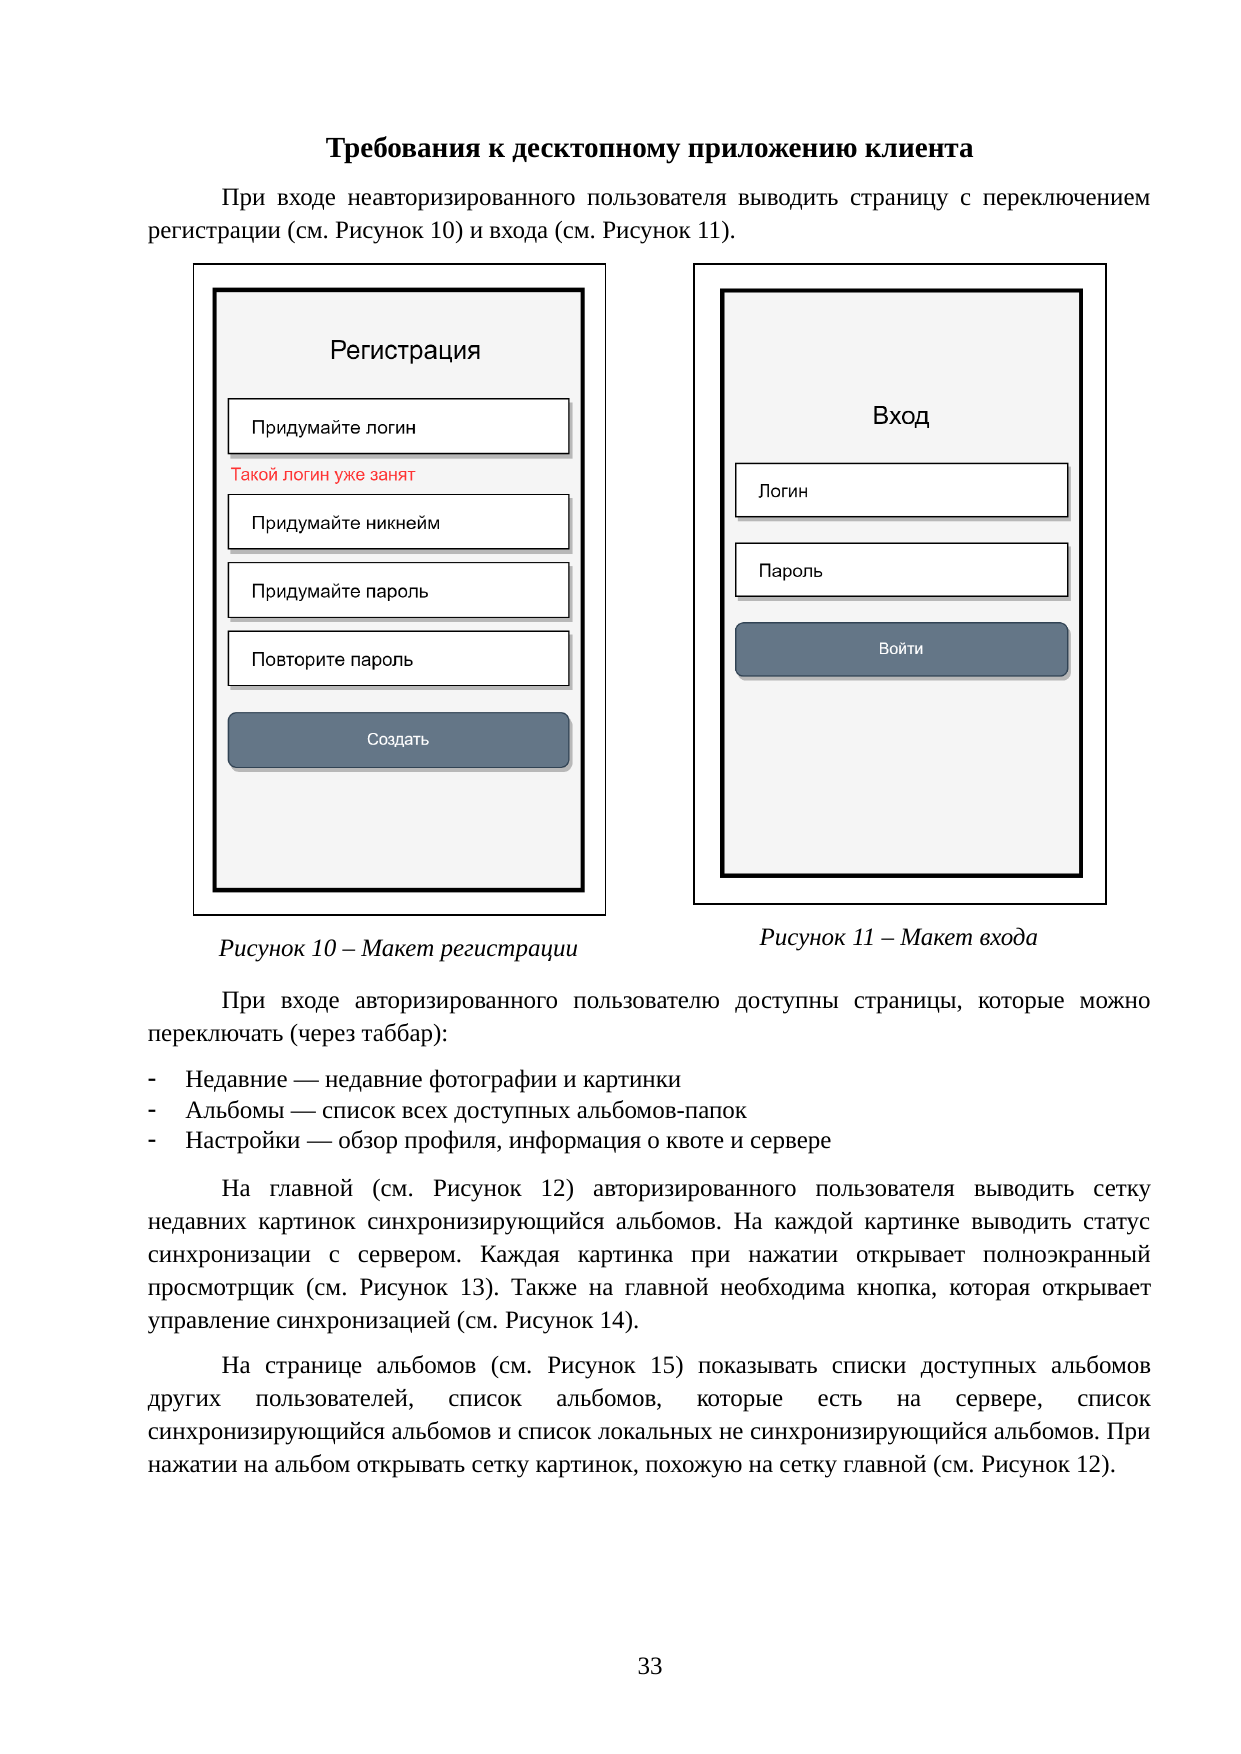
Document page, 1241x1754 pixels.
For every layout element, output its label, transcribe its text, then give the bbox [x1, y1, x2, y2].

text При входе неавторизированного пользователя выводить страницу с переключением регистрации (см. Рисунок 10) и входа (см. Рисунок 11). [148, 182, 1152, 243]
picture [194, 265, 605, 914]
text На странице альбомов (см. Рисунок 15) показывать списки доступных альбомов других пользователей, список альбомов, которые есть на сервере, список синхронизирующийся альбомов и список локальных не синхронизирующийся альбомов. При нажатии на альбом открывать сетку картинок, похожую на сетку главной (см. Рисунок 12). [148, 1350, 1152, 1478]
table_header Рисунок 11 – Макет входа [651, 263, 1148, 982]
picture [695, 265, 1105, 903]
text При входе авторизированного пользователю доступны страницы, которые можно переключать (через таббар): [148, 985, 1152, 1047]
table_header Рисунок 10 – Макет регистрации [151, 263, 648, 982]
subtitle Требования к десктопному приложению клиента [148, 131, 1152, 164]
list Недавние — недавние фотографии и картинки [148, 1064, 1152, 1093]
list Настройки — обзор профиля, информация о квоте и сервере [148, 1125, 1152, 1154]
list Альбомы — список всех доступных альбомов-папок [148, 1095, 1152, 1123]
text На главной (см. Рисунок 12) авторизированного пользователя выводить сетку недавних картинок синхронизирующийся альбомов. На каждой картинке выводить статус синхронизации с сервером. Каждая картинка при нажатии открывает полноэкранный просмотрщик (см. Рисунок 13). Также на главной необходима кнопка, которая открывает управление синхронизацией (см. Рисунок 14). [148, 1173, 1152, 1334]
